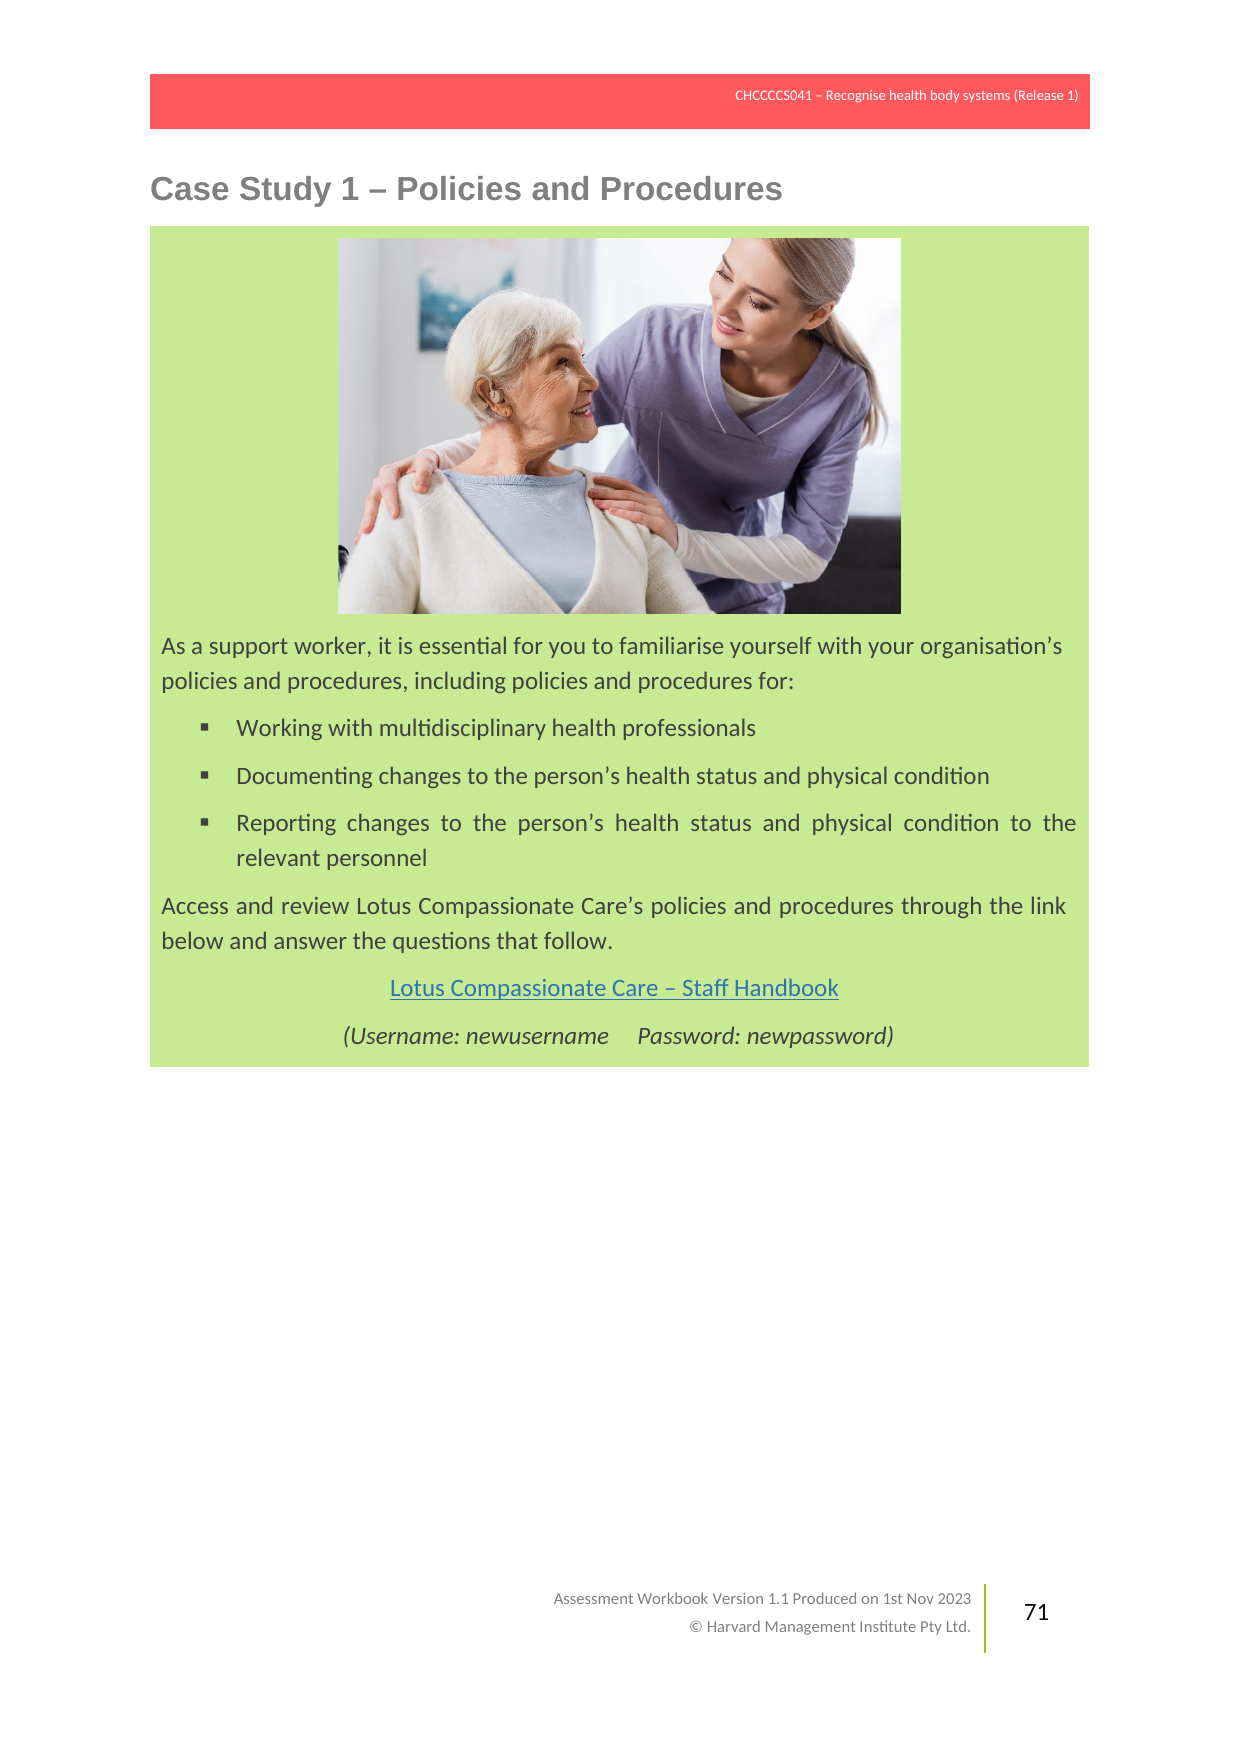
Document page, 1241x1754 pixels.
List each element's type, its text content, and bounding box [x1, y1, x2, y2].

picture [338, 238, 901, 614]
table_header As a support worker, it is essential for you to familiarise yourself with your organisation’s policies and procedures, including policies and procedures for: Working with multidisciplinary health professionals Documenting changes to the person’s health status and physical condition Reporting changes to the person’s health status and physical condition to the relevant personnel Access and review Lotus Compassionate Care’s policies and procedures through the link below and answer the questions that follow. Lotus Compassionate Care – Staff Handbook (Username: newusername Password: newpassword) [150, 226, 1089, 1067]
subtitle Case Study 1 – Policies and Procedures [150, 169, 1090, 208]
